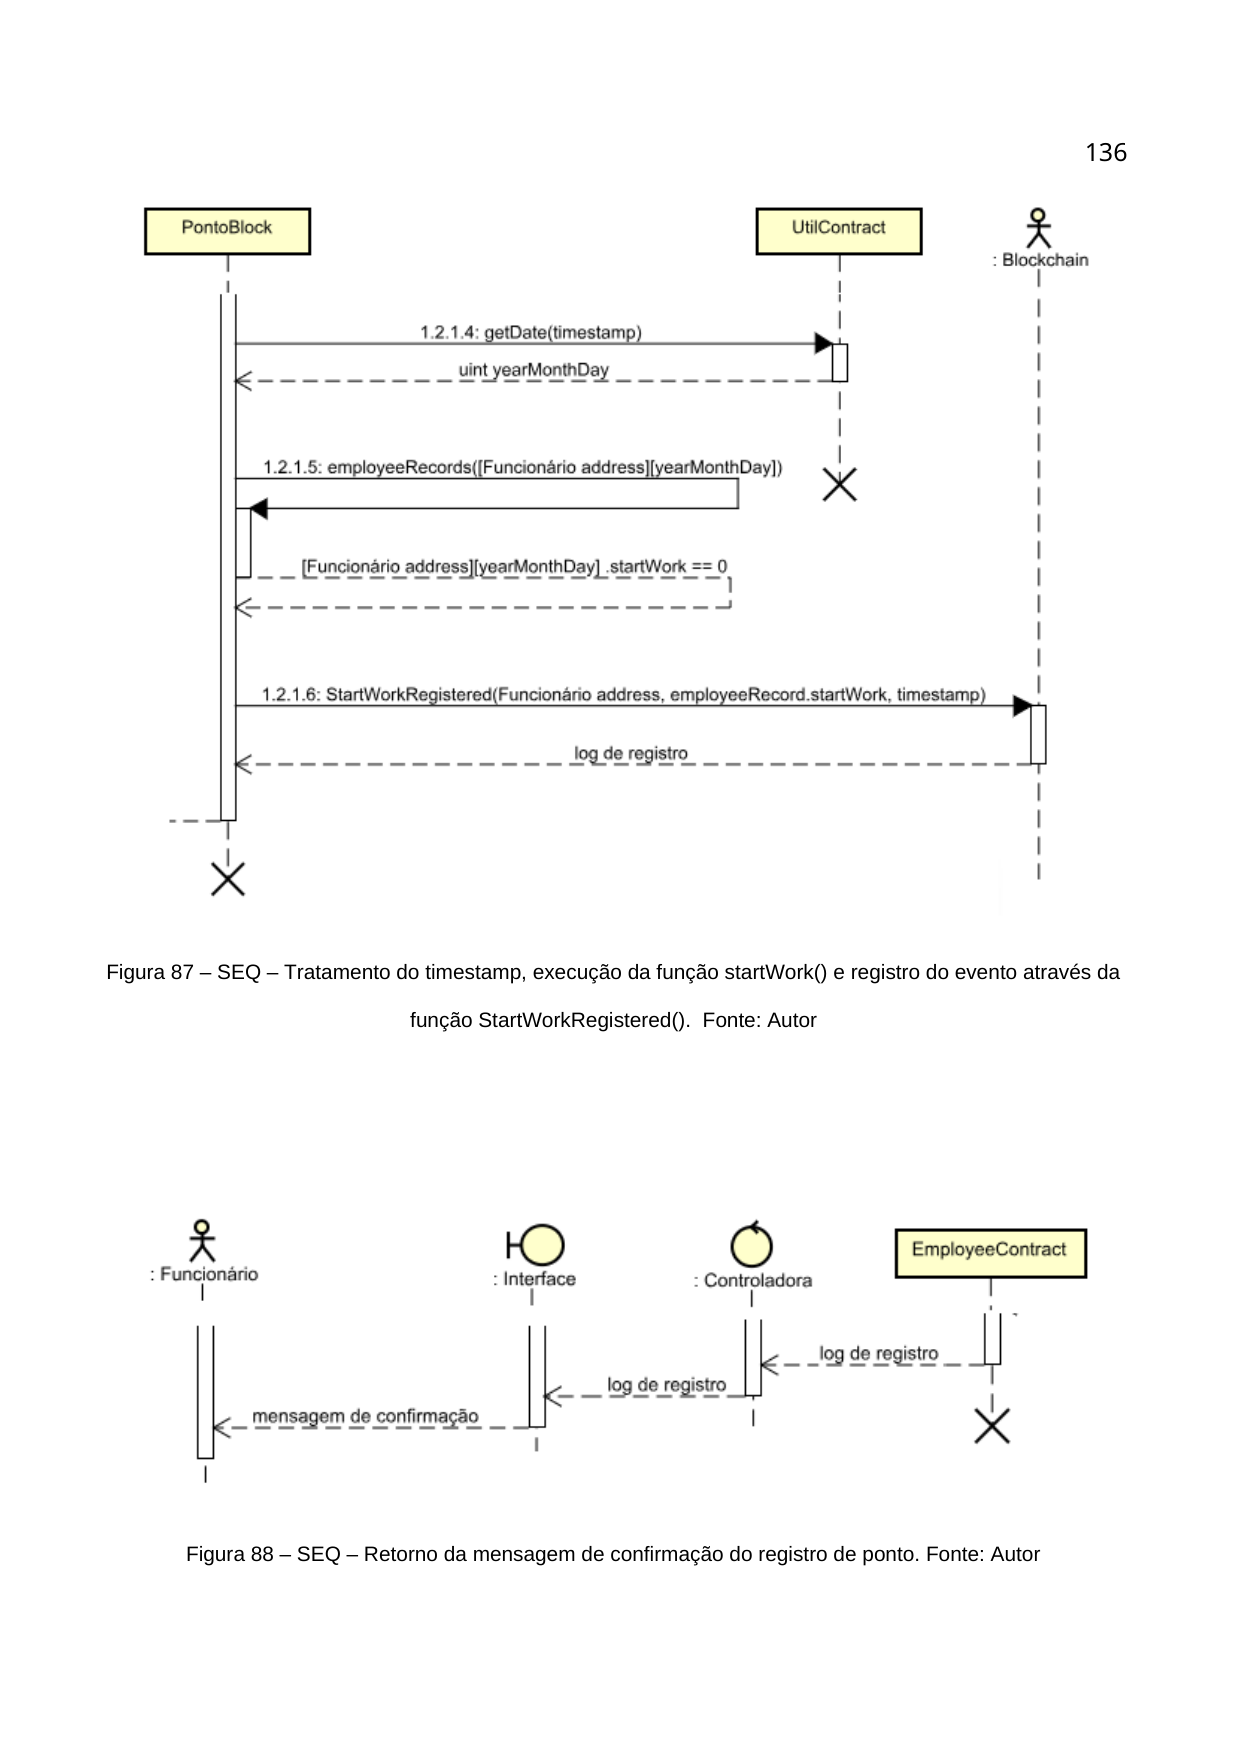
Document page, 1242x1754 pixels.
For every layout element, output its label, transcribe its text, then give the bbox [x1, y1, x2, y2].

text Figura 87 – SEQ – Tratamento do timestamp, execução da função startWork() e registro do evento através da função StartWorkRegistered(). Fonte: Autor [102, 960, 1125, 1032]
picture [119, 172, 1108, 923]
text Figura 88 – SEQ – Retorno da mensagem de confirmação do registro de ponto. Fonte: Autor [102, 1542, 1125, 1566]
picture [130, 1188, 1097, 1505]
